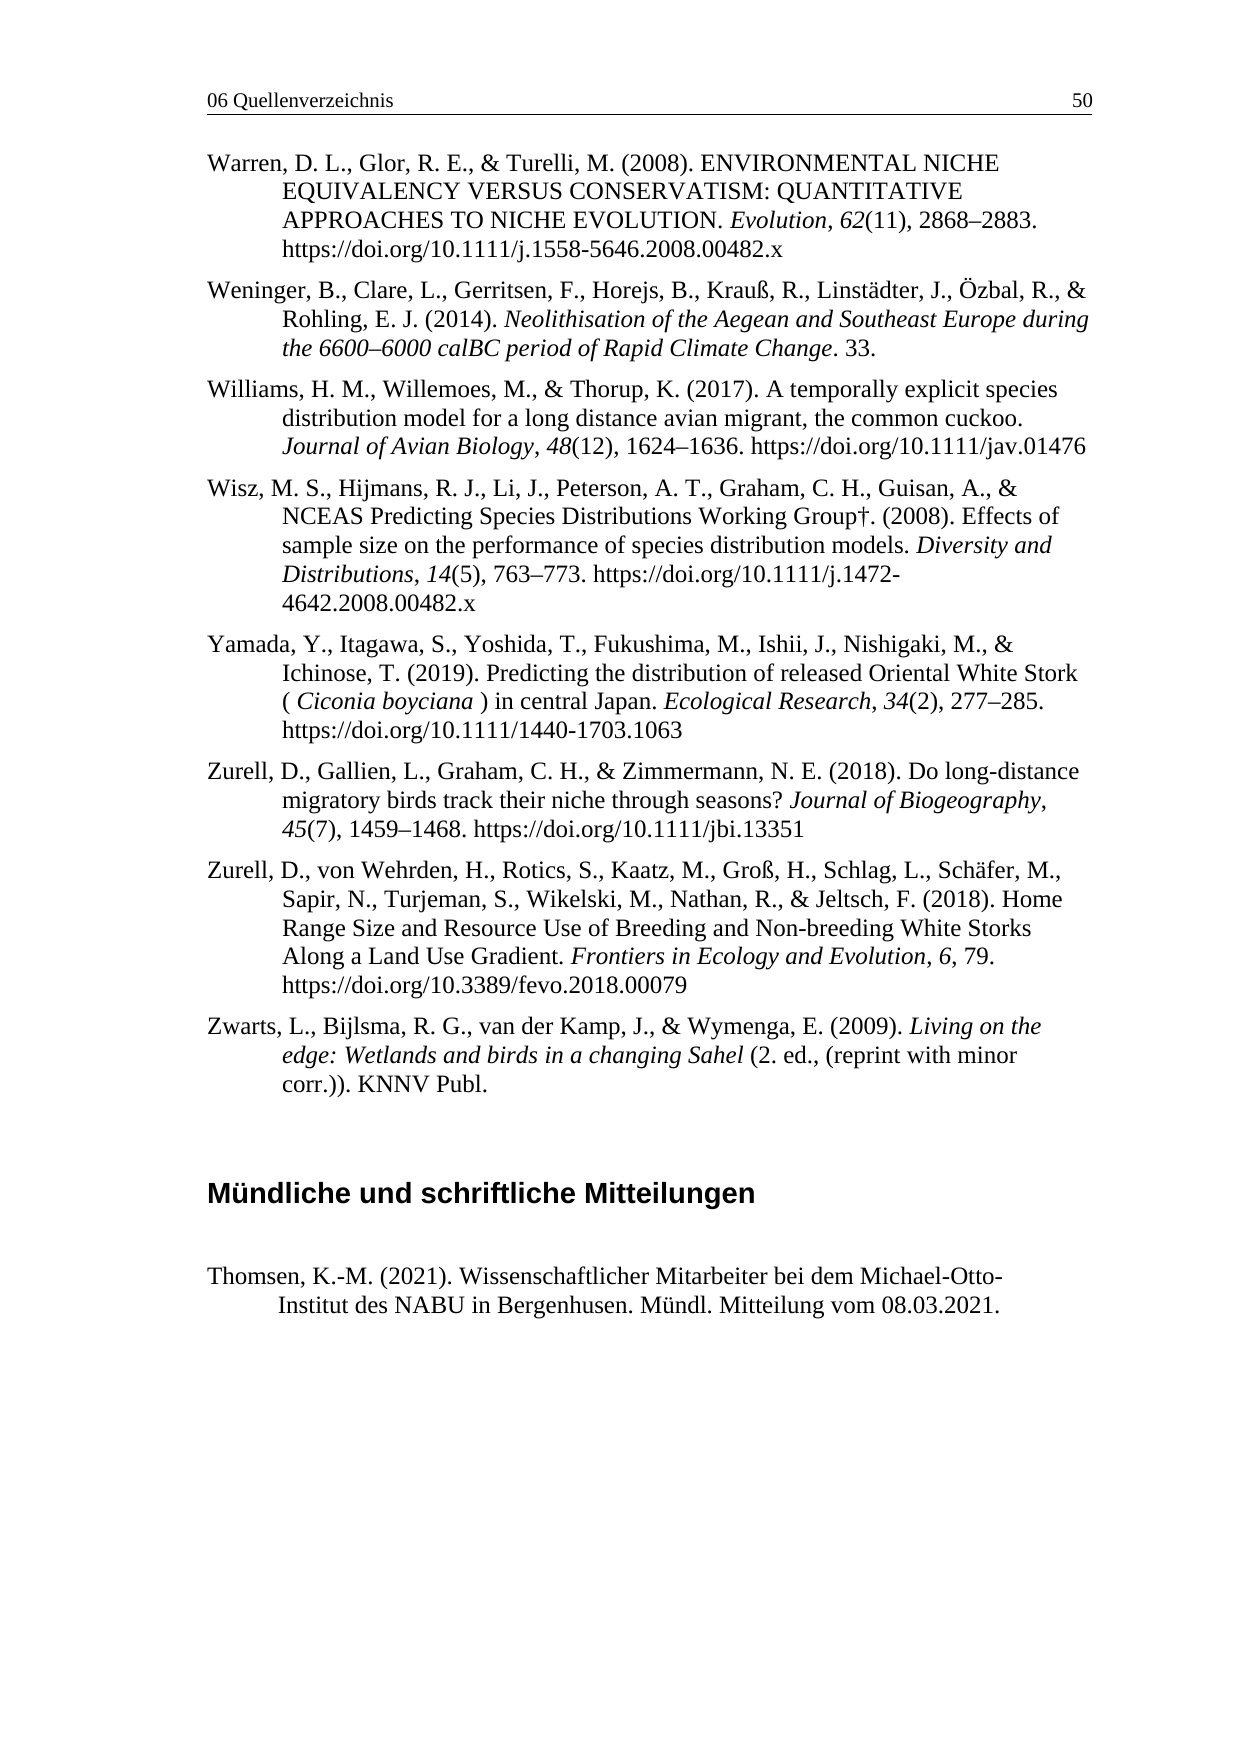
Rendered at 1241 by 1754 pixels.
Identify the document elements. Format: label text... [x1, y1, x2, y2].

text Zurell, D., Gallien, L., Graham, C. H., & Zimmermann, N. E. (2018). Do long-distance migratory birds track their niche through seasons? Journal of Biogeography, 45(7), 1459–1468. https://doi.org/10.1111/jbi.13351 [207, 756, 1092, 843]
subtitle Mündliche und schriftliche Mitteilungen [207, 1176, 1092, 1210]
text Thomsen, K.-M. (2021). Wissenschaftlicher Mitarbeiter bei dem Michael-Otto-Institut des NABU in Bergenhusen. Mündl. Mitteilung vom 08.03.2021. [207, 1261, 1048, 1319]
text Williams, H. M., Willemoes, M., & Thorup, K. (2017). A temporally explicit species distribution model for a long distance avian migrant, the common cuckoo. Journal of Avian Biology, 48(12), 1624–1636. https://doi.org/10.1111/jav.01476 [207, 374, 1092, 460]
text Zwarts, L., Bijlsma, R. G., van der Kamp, J., & Wymenga, E. (2009). Living on the edge: Wetlands and birds in a changing Sahel (2. ed., (reprint with minor corr.)). KNNV Publ. [207, 1011, 1092, 1098]
text Zurell, D., von Wehrden, H., Rotics, S., Kaatz, M., Groß, H., Schlag, L., Schäfer, M., Sapir, N., Turjeman, S., Wikelski, M., Nathan, R., & Jeltsch, F. (2018). Home Range Size and Resource Use of Breeding and Non-breeding White Storks Along a Land Use Gradient. Frontiers in Ecology and Evolution, 6, 79. https://doi.org/10.3389/fevo.2018.00079 [207, 855, 1092, 999]
text Wisz, M. S., Hijmans, R. J., Li, J., Peterson, A. T., Graham, C. H., Guisan, A., & NCEAS Predicting Species Distributions Working Group†. (2008). Effects of sample size on the performance of species distribution models. Diversity and Distributions, 14(5), 763–773. https://doi.org/10.1111/j.1472-4642.2008.00482.x [207, 473, 1092, 616]
text Yamada, Y., Itagawa, S., Yoshida, T., Fukushima, M., Ishii, J., Nishigaki, M., & Ichinose, T. (2019). Predicting the distribution of released Oriental White Stork ( Ciconia boyciana ) in central Japan. Ecological Research, 34(2), 277–285. https://doi.org/10.1111/1440-1703.1063 [207, 629, 1092, 744]
text Warren, D. L., Glor, R. E., & Turelli, M. (2008). ENVIRONMENTAL NICHE EQUIVALENCY VERSUS CONSERVATISM: QUANTITATIVE APPROACHES TO NICHE EVOLUTION. Evolution, 62(11), 2868–2883. https://doi.org/10.1111/j.1558-5646.2008.00482.x [207, 148, 1092, 263]
text Weninger, B., Clare, L., Gerritsen, F., Horejs, B., Krauß, R., Linstädter, J., Özbal, R., & Rohling, E. J. (2014). Neolithisation of the Aegean and Southeast Europe during the 6600–6000 calBC period of Rapid Climate Change. 33. [207, 275, 1092, 361]
